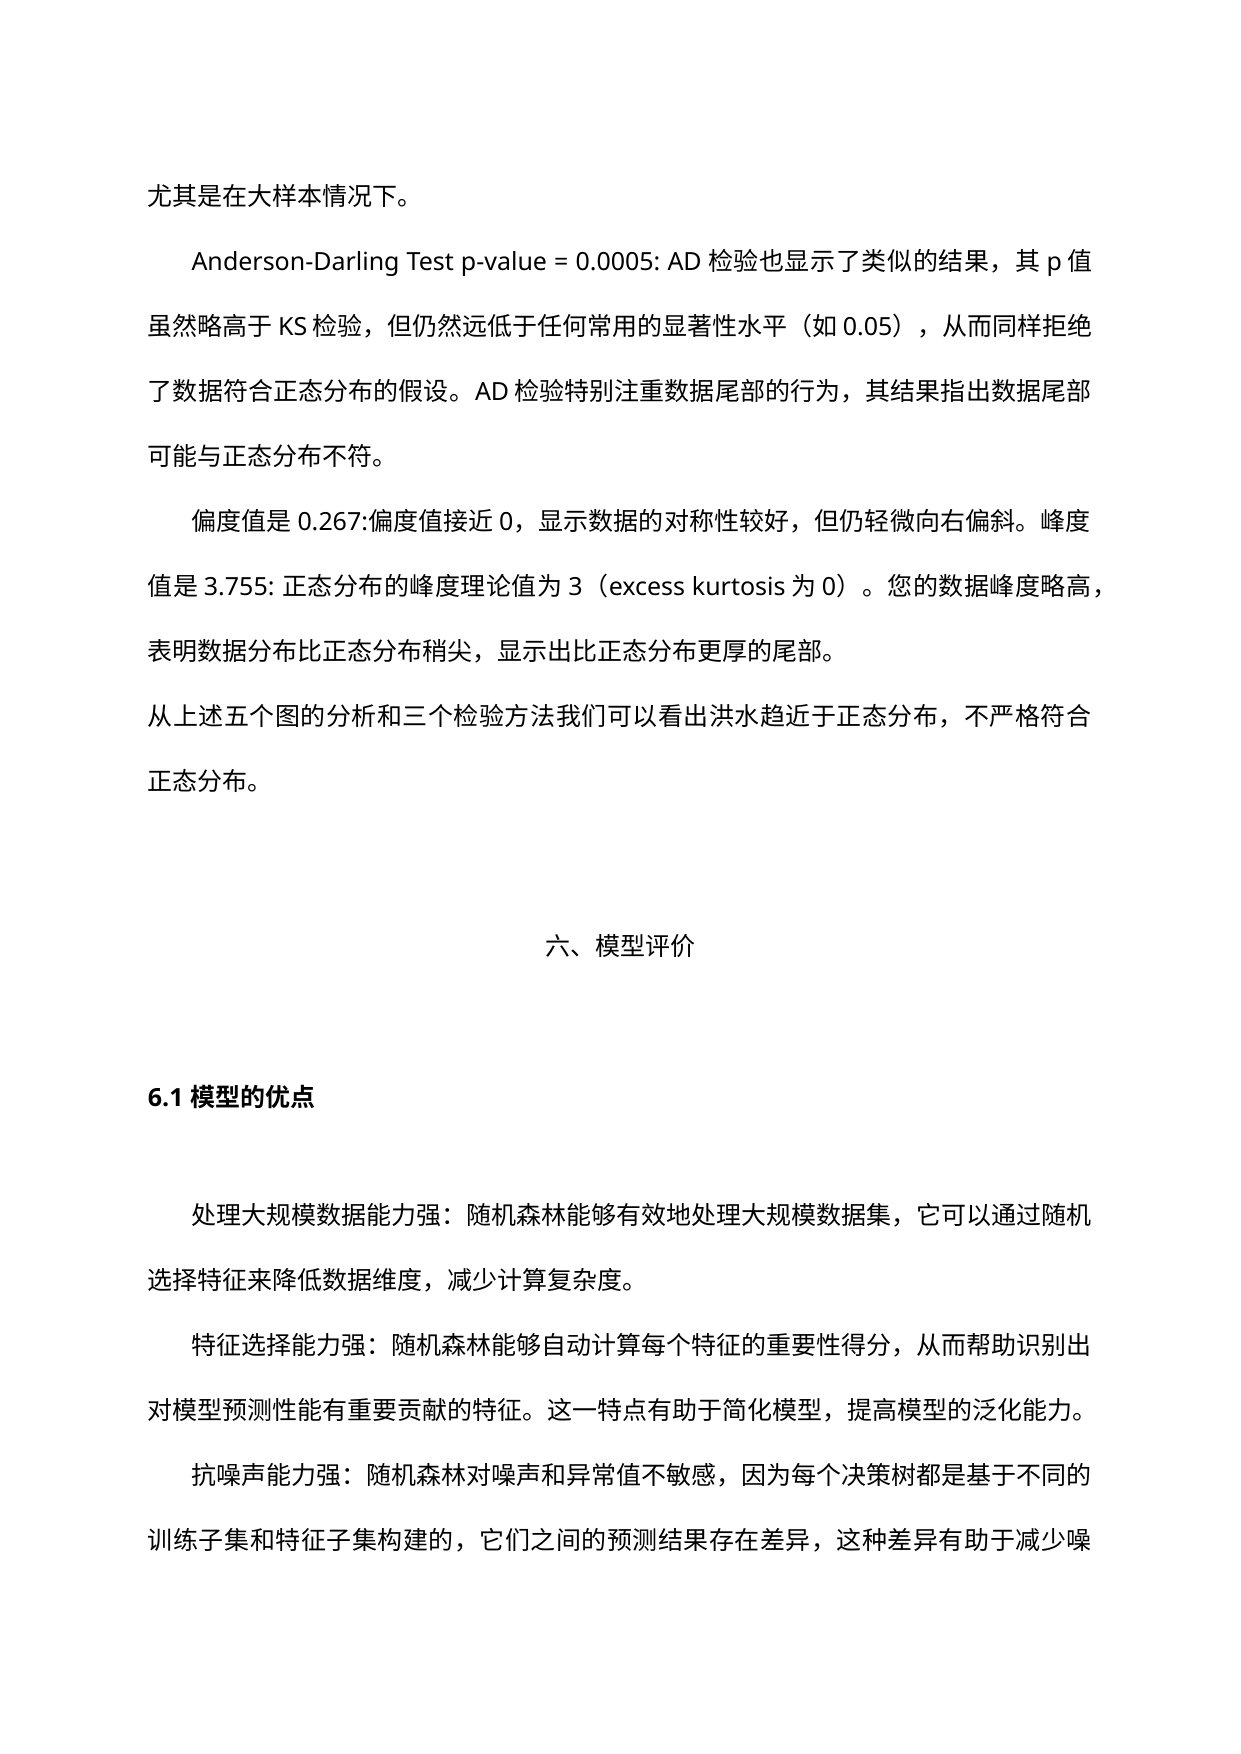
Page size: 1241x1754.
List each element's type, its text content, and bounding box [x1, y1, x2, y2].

text Anderson-Darling Test p-value = 0.0005: AD检验也显示了类似的结果，其p值虽然略高于KS检验，但仍然远低于任何常用的显著性水平（如0.05），从而同样拒绝了数据符合正态分布的假设。AD检验特别注重数据尾部的行为，其结果指出数据尾部可能与正态分布不符。 [148, 227, 1092, 487]
text 六、模型评价 [148, 912, 1092, 977]
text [148, 1441, 1092, 1571]
text 特征选择能力强：随机森林能够自动计算每个特征的重要性得分，从而帮助识别出对模型预测性能有重要贡献的特征。这一特点有助于简化模型，提高模型的泛化能力。 [148, 1311, 1092, 1441]
text 偏度值是0.267:偏度值接近0，显示数据的对称性较好，但仍轻微向右偏斜。峰度值是3.755: 正态分布的峰度理论值为3（excess kurtosis为0）。您的数据峰度略高，表明数据分布比正态分布稍尖，显示出比正态分布更厚的尾部。 [148, 487, 1092, 682]
text 处理大规模数据能力强：随机森林能够有效地处理大规模数据集，它可以通过随机选择特征来降低数据维度，减少计算复杂度。 [148, 1181, 1092, 1311]
subtitle 6.1 模型的优点 [148, 1063, 1092, 1128]
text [148, 162, 1092, 227]
text 从上述五个图的分析和三个检验方法我们可以看出洪水趋近于正态分布，不严格符合正态分布。 [148, 682, 1092, 812]
